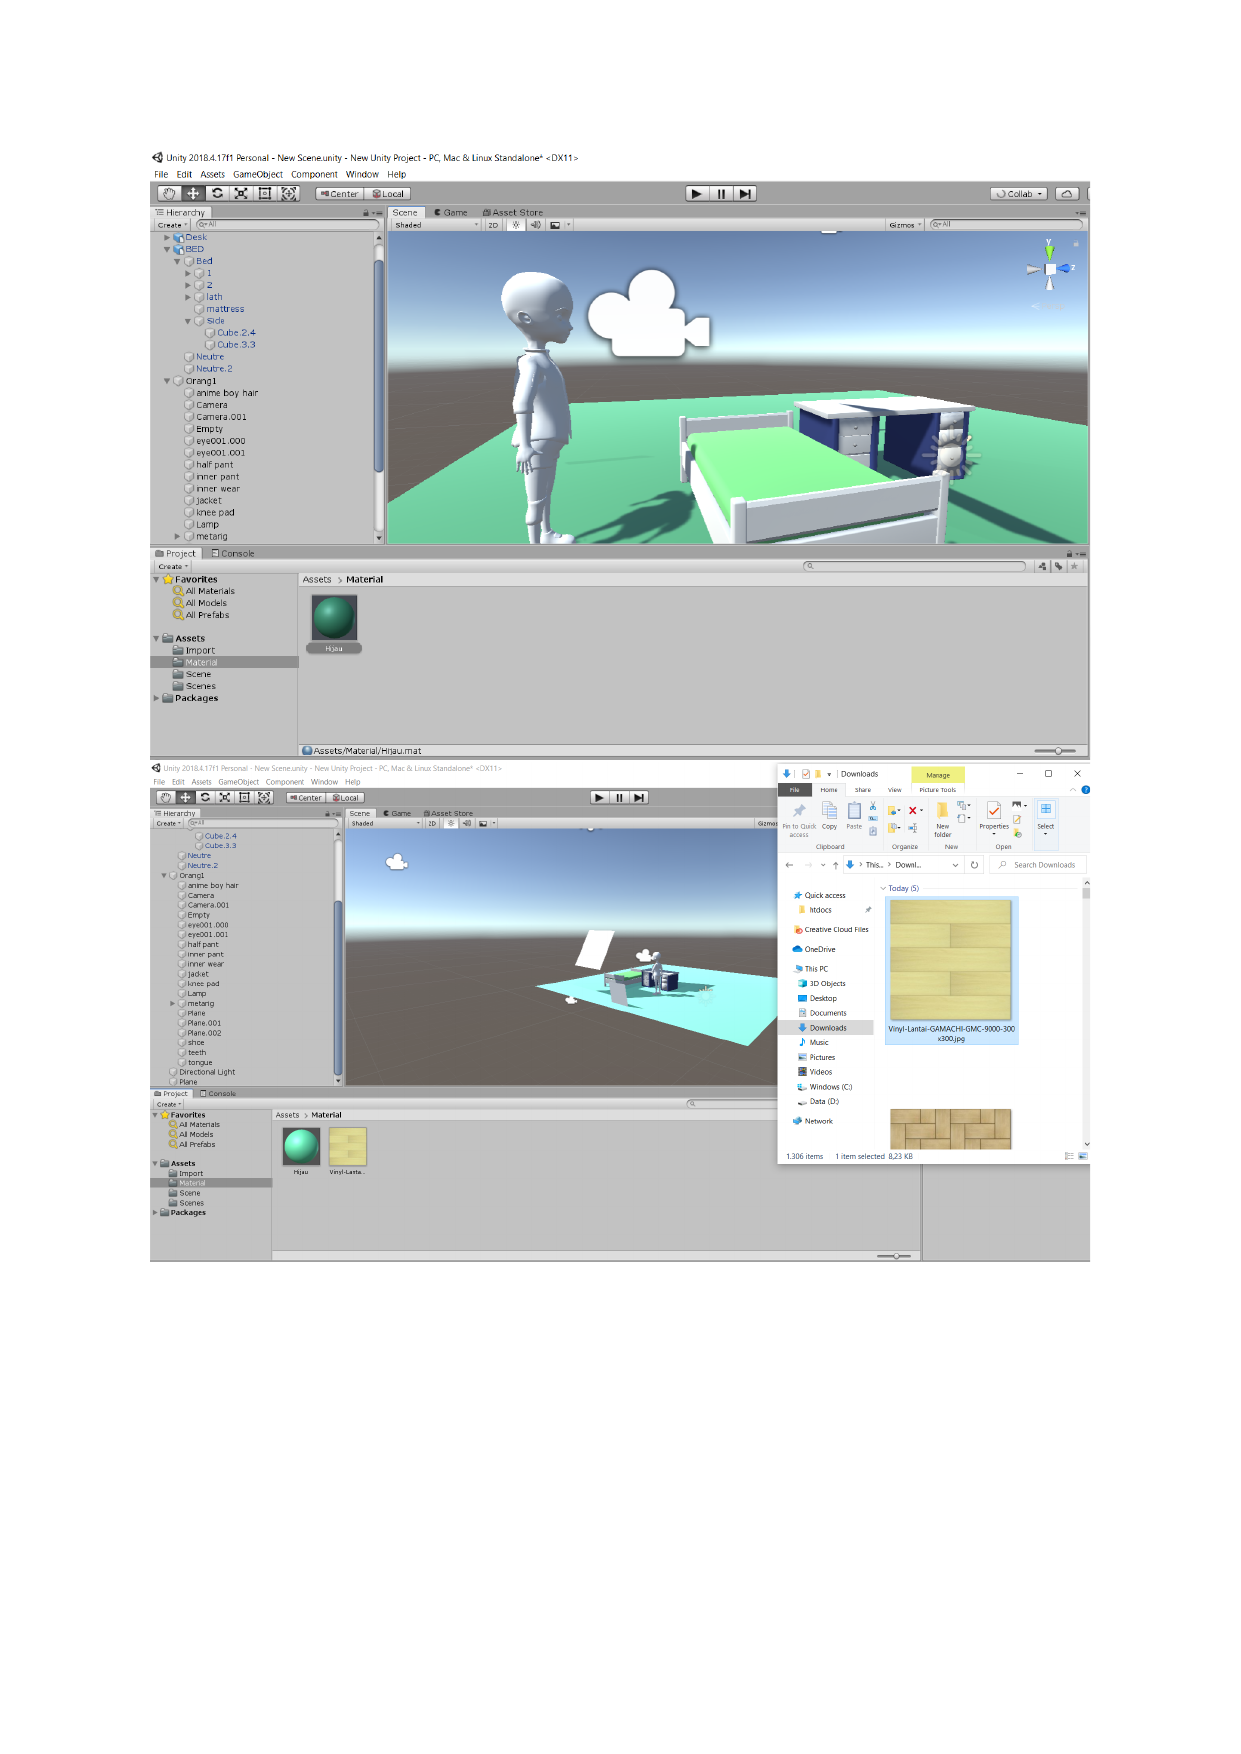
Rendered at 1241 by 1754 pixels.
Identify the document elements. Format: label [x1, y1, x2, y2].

picture [150, 150, 1091, 760]
picture [150, 762, 1091, 1262]
